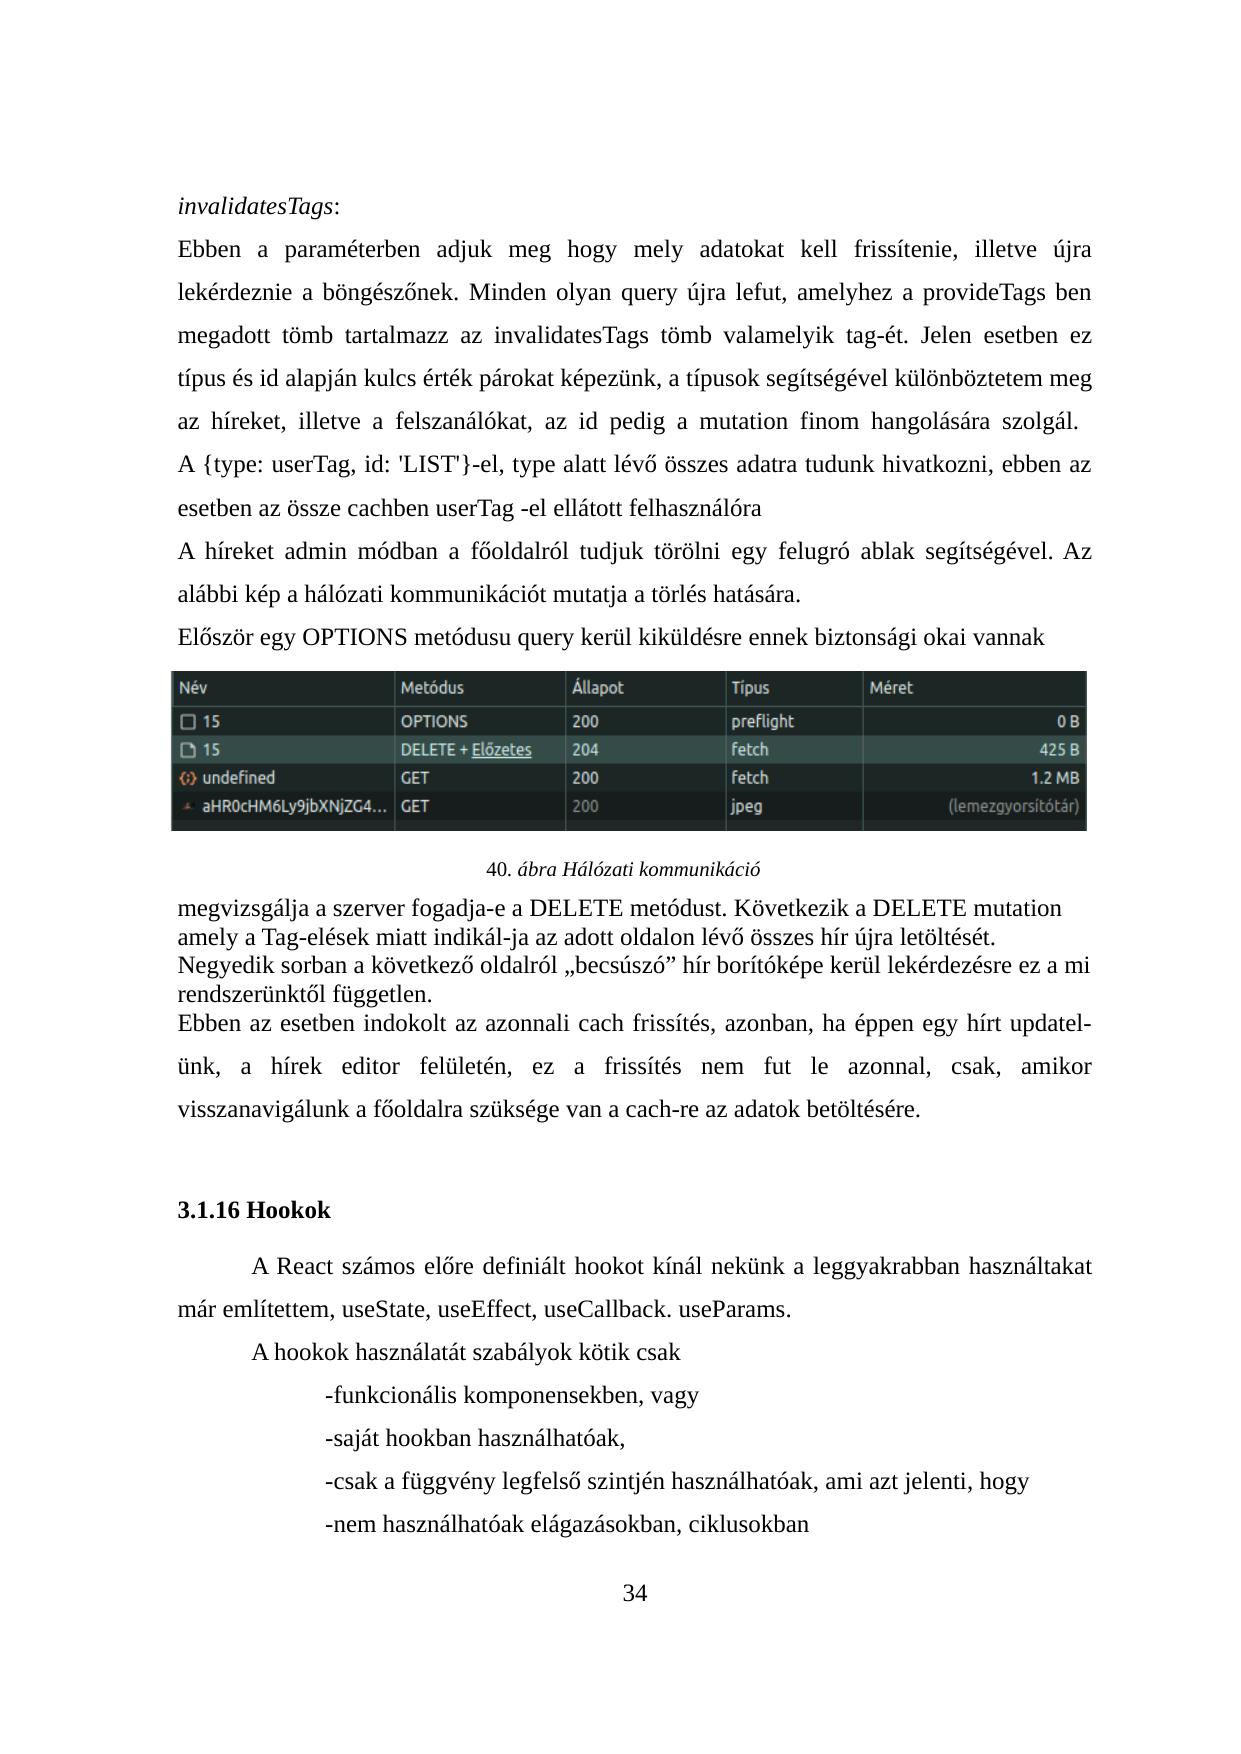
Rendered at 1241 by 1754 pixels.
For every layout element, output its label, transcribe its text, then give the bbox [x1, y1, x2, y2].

text Ebben az esetben indokolt az azonnali cach frissítés, azonban, ha éppen egy hírt updatel-ünk, a hírek editor felületén, ez a frissítés nem fut le azonnal, csak, amikor visszanavigálunk a főoldalra szüksége van a cach-re az adatok betöltésére. [177, 1008, 1093, 1123]
subtitle 3.1.16 Hookok [177, 1195, 1093, 1224]
text A híreket admin módban a főoldalról tudjuk törölni egy felugró ablak segítségével. Az alábbi kép a hálózati kommunikációt mutatja a törlés hatására. [177, 536, 1093, 608]
text A React számos előre definiált hookot kínál nekünk a leggyakrabban használtakat már említettem, useState, useEffect, useCallback. useParams. [177, 1251, 1093, 1323]
text A hookok használatát szabályok kötik csak [177, 1337, 1093, 1366]
picture [170, 671, 1087, 831]
text -csak a függvény legfelső szintjén használhatóak, ami azt jelenti, hogy -nem használhatóak elágazásokban, ciklusokban [177, 1466, 1093, 1538]
text invalidatesTags: Ebben a paraméterben adjuk meg hogy mely adatokat kell frissítenie, illetve újra lekérdeznie a böngészőnek. Minden olyan query újra lefut, amelyhez a provideTags ben megadott tömb tartalmazz az invalidatesTags tömb valamelyik tag-ét. Jelen esetben ez típus és id alapján kulcs érték párokat képezünk, a típusok segítségével különböztetem meg az híreket, illetve a felszanálókat, az id pedig a mutation finom hangolására szolgál. A {type: userTag, id: 'LIST'}-el, type alatt lévő összes adatra tudunk hivatkozni, ebben az esetben az össze cachben userTag -el ellátott felhasználóra [177, 191, 1093, 521]
text -saját hookban használhatóak, [177, 1423, 1093, 1452]
text -funkcionális komponensekben, vagy [177, 1380, 1093, 1409]
